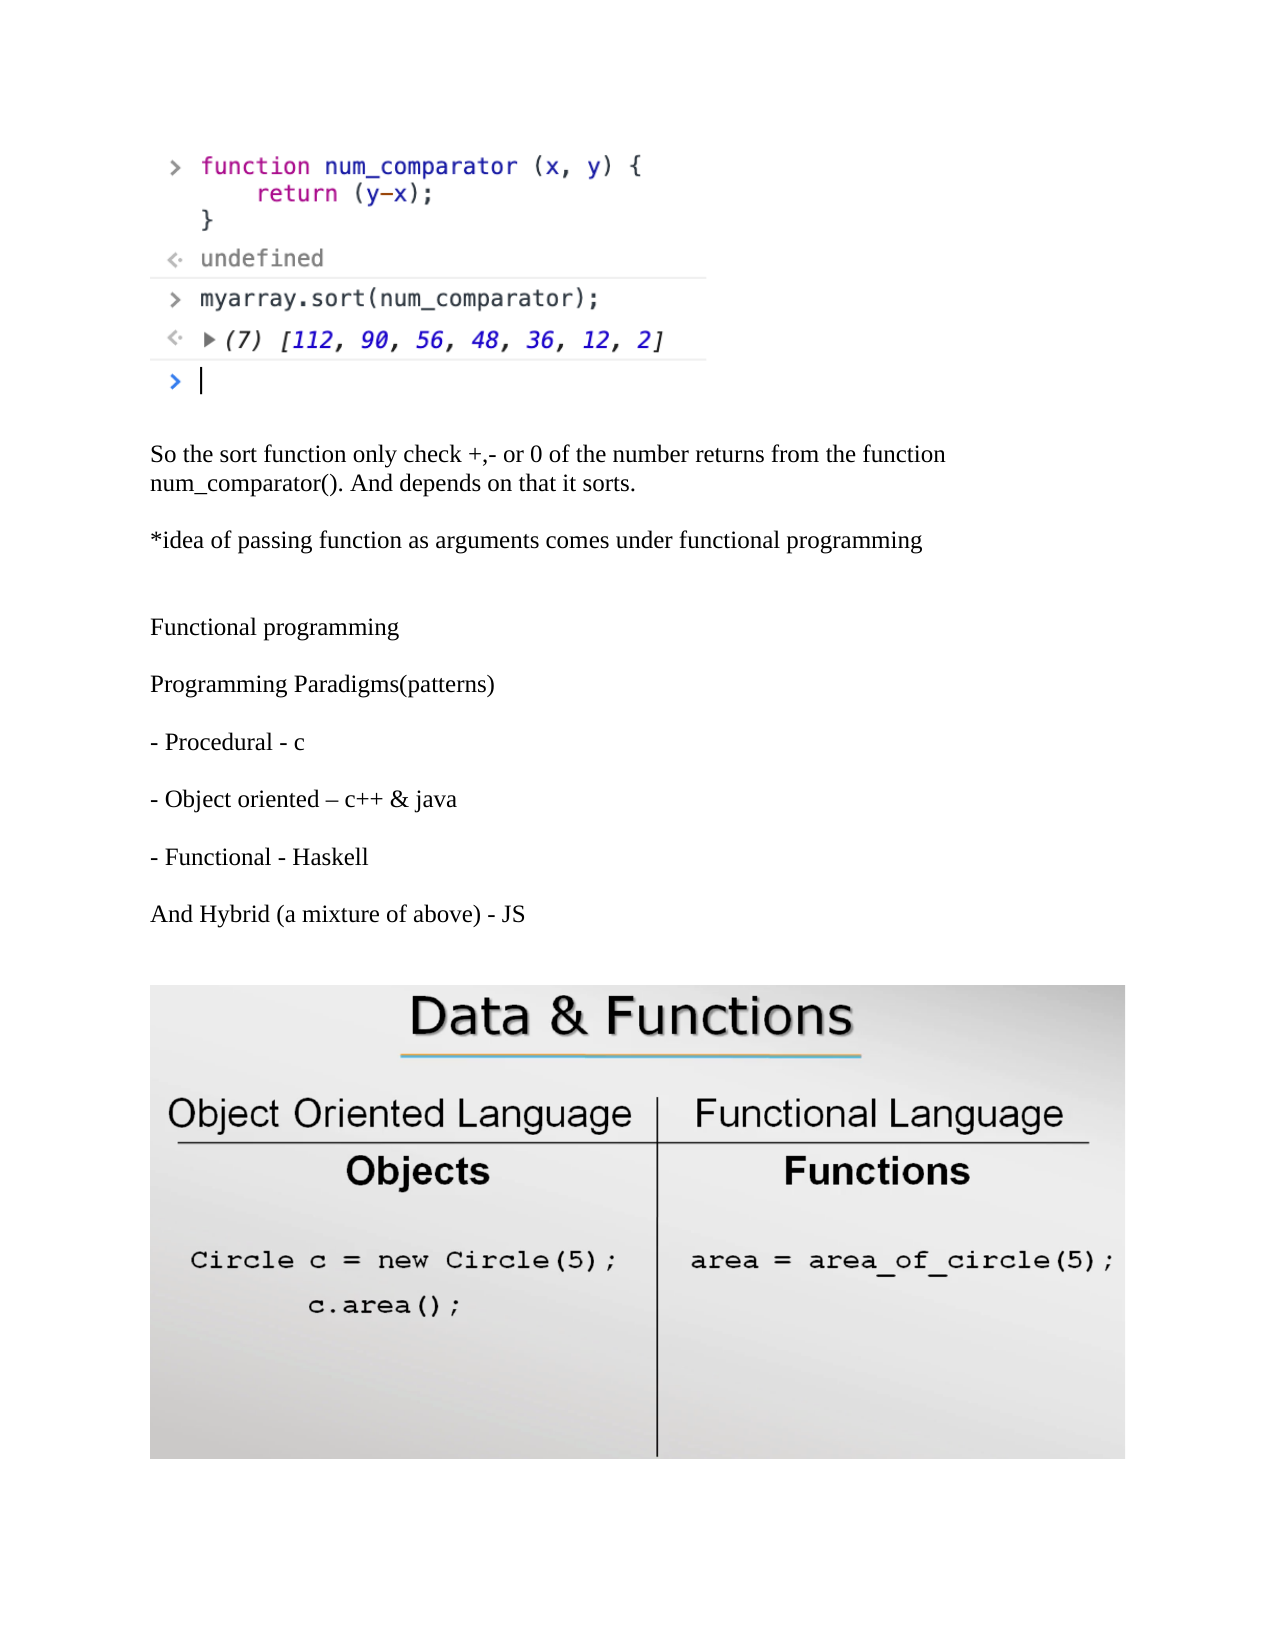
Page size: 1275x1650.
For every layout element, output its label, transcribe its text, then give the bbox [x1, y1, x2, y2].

picture [150, 150, 707, 411]
text Functional programming [150, 612, 1125, 640]
picture [150, 985, 1125, 1459]
text - Object oriented – c++ & java [150, 784, 1125, 813]
text *idea of passing function as arguments comes under functional programming [150, 525, 1125, 554]
text - Functional - Haskell [150, 842, 1125, 870]
text Programming Paradigms(patterns) [150, 669, 1125, 698]
text - Procedural - c [150, 727, 1125, 755]
text So the sort function only check +,- or 0 of the number returns from the function num_comparator(). And depends on that it sorts. [150, 439, 1125, 497]
text And Hybrid (a mixture of above) - JS [150, 899, 1125, 928]
